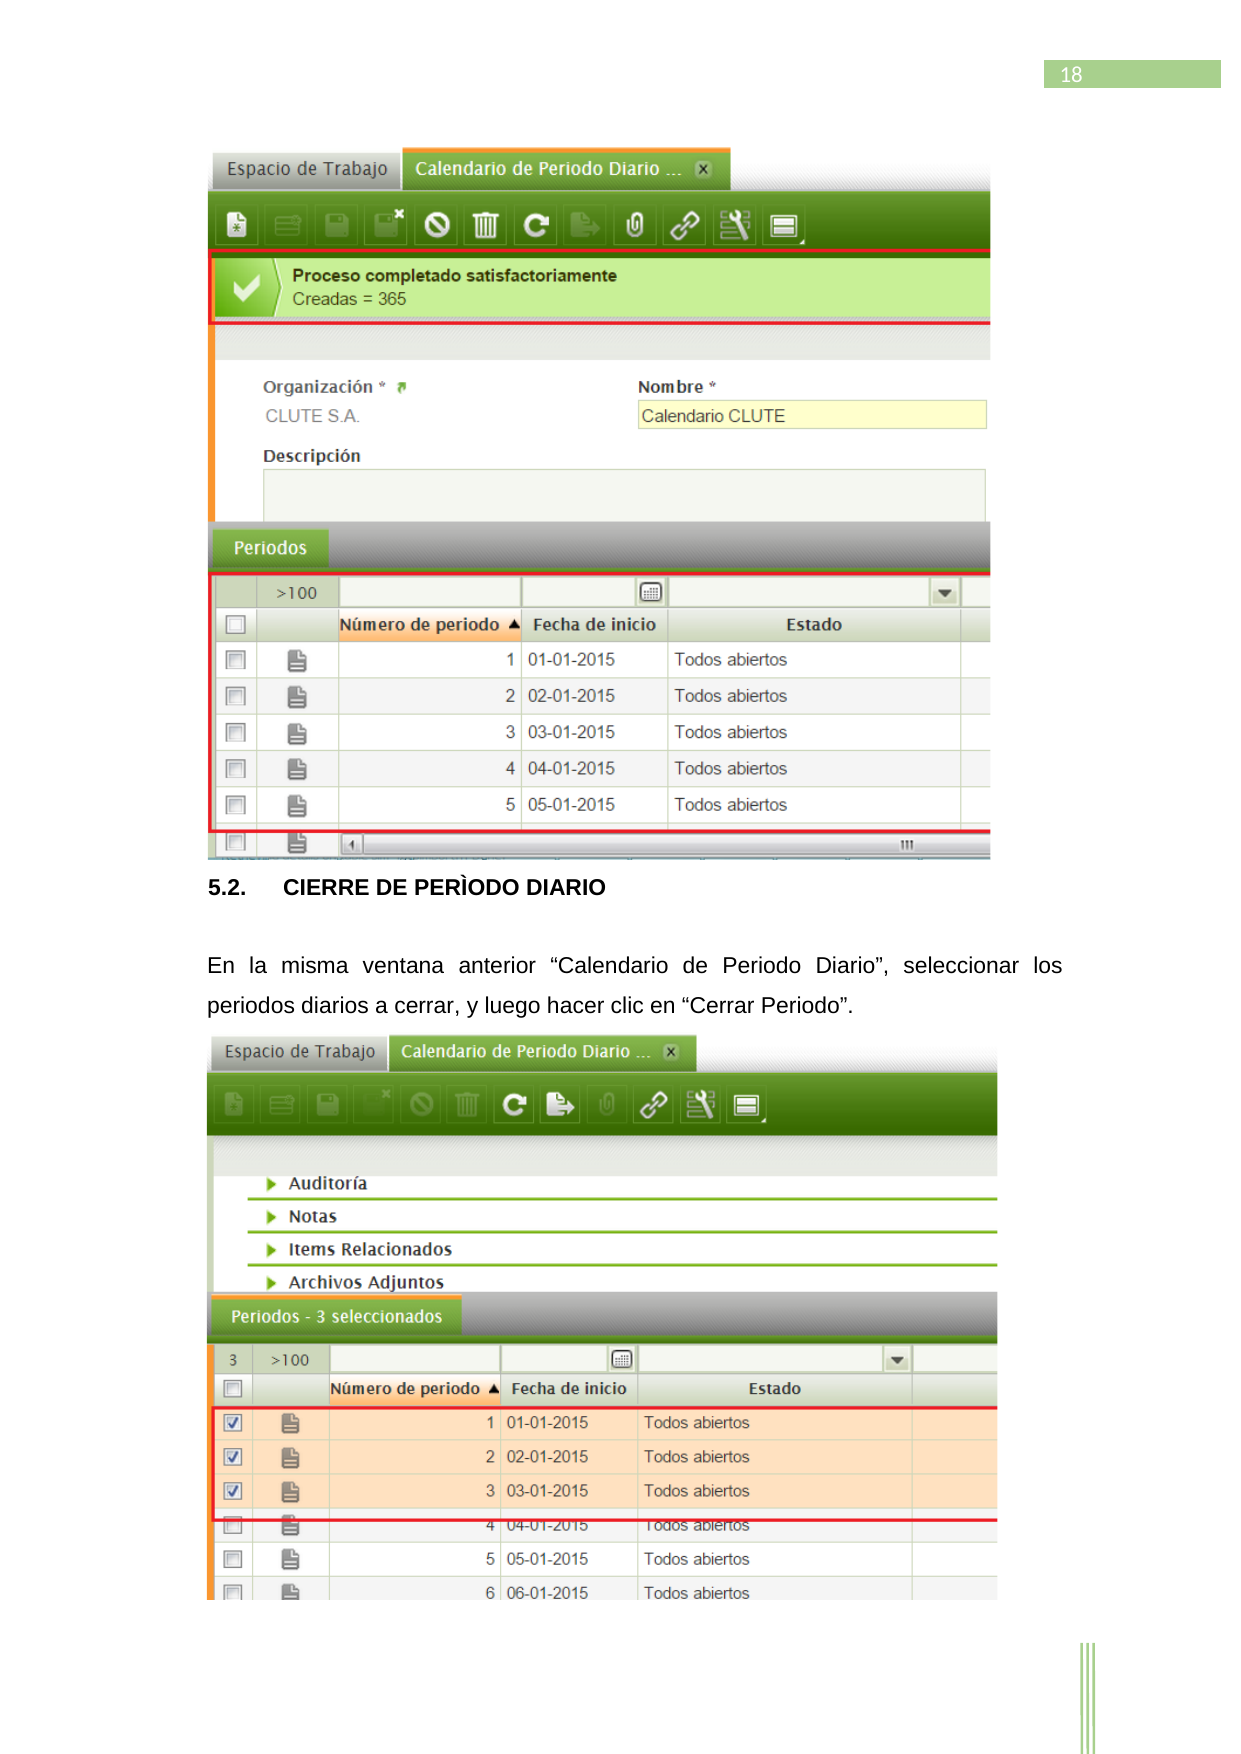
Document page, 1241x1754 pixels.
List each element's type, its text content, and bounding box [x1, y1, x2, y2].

picture [206, 1031, 998, 1600]
list CIERRE DE PERÌODO DIARIO [208, 873, 1063, 900]
picture [207, 147, 991, 860]
text En la misma ventana anterior “Calendario de Periodo Diario”, seleccionar los periodos diarios a cerrar, y luego hacer clic en “Cerrar Periodo”. [207, 952, 1063, 1018]
